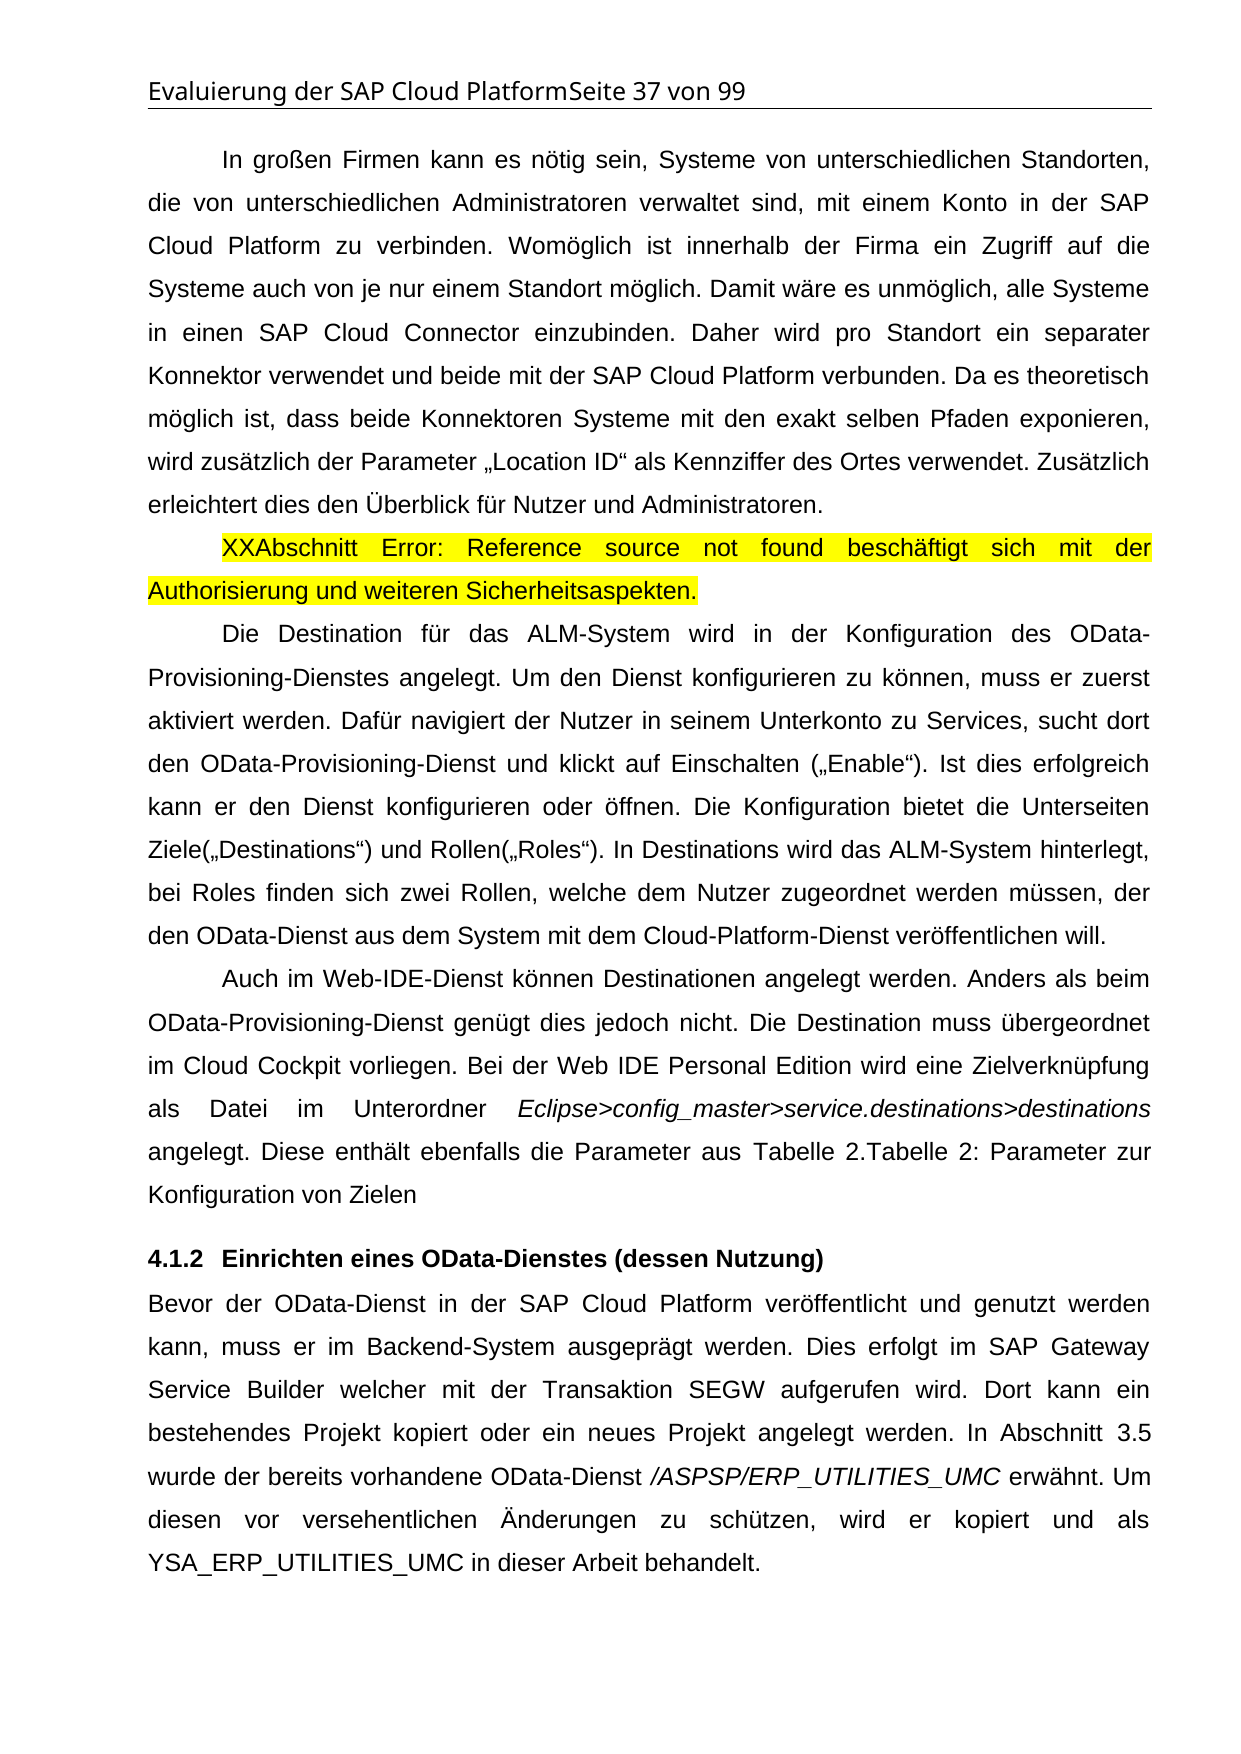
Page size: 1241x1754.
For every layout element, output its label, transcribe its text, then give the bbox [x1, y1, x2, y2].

text Auch im Web-IDE-Dienst können Destinationen angelegt werden. Anders als beim OData-Provisioning-Dienst genügt dies jedoch nicht. Die Destination muss übergeordnet im Cloud Cockpit vorliegen. Bei der Web IDE Personal Edition wird eine Zielverknüpfung als Datei im Unterordner Eclipse>config_master>service.destinations>destinations angelegt. Diese enthält ebenfalls die Parameter aus Tabelle 2.Tabelle 2: Parameter zur Konfiguration von Zielen [148, 964, 1152, 1209]
text In großen Firmen kann es nötig sein, Systeme von unterschiedlichen Standorten, die von unterschiedlichen Administratoren verwaltet sind, mit einem Konto in der SAP Cloud Platform zu verbinden. Womöglich ist innerhalb der Firma ein Zugriff auf die Systeme auch von je nur einem Standort möglich. Damit wäre es unmöglich, alle Systeme in einen SAP Cloud Connector einzubinden. Daher wird pro Standort ein separater Konnektor verwendet und beide mit der SAP Cloud Platform verbunden. Da es theoretisch möglich ist, dass beide Konnektoren Systeme mit den exakt selben Pfaden exponieren, wird zusätzlich der Parameter „Location ID“ als Kennziffer des Ortes verwendet. Zusätzlich erleichtert dies den Überblick für Nutzer und Administratoren. [148, 145, 1152, 519]
text Bevor der OData-Dienst in der SAP Cloud Platform veröffentlicht und genutzt werden kann, muss er im Backend-System ausgeprägt werden. Dies erfolgt im SAP Gateway Service Builder welcher mit der Transaktion SEGW aufgerufen wird. Dort kann ein bestehendes Projekt kopiert oder ein neues Projekt angelegt werden. In Abschnitt 3.5 wurde der bereits vorhandene OData-Dienst /ASPSP/ERP_UTILITIES_UMC erwähnt. Um diesen vor versehentlichen Änderungen zu schützen, wird er kopiert und als YSA_ERP_UTILITIES_UMC in dieser Arbeit behandelt. [148, 1289, 1152, 1576]
subtitle Einrichten eines OData-Dienstes (dessen Nutzung) [148, 1244, 1152, 1273]
text Die Destination für das ALM-System wird in der Konfiguration des OData-Provisioning-Dienstes angelegt. Um den Dienst konfigurieren zu können, muss er zuerst aktiviert werden. Dafür navigiert der Nutzer in seinem Unterkonto zu Services, sucht dort den OData-Provisioning-Dienst und klickt auf Einschalten („Enable“). Ist dies erfolgreich kann er den Dienst konfigurieren oder öffnen. Die Konfiguration bietet die Unterseiten Ziele(„Destinations“) und Rollen(„Roles“). In Destinations wird das ALM-System hinterlegt, bei Roles finden sich zwei Rollen, welche dem Nutzer zugeordnet werden müssen, der den OData-Dienst aus dem System mit dem Cloud-Platform-Dienst veröffentlichen will. [148, 619, 1152, 950]
